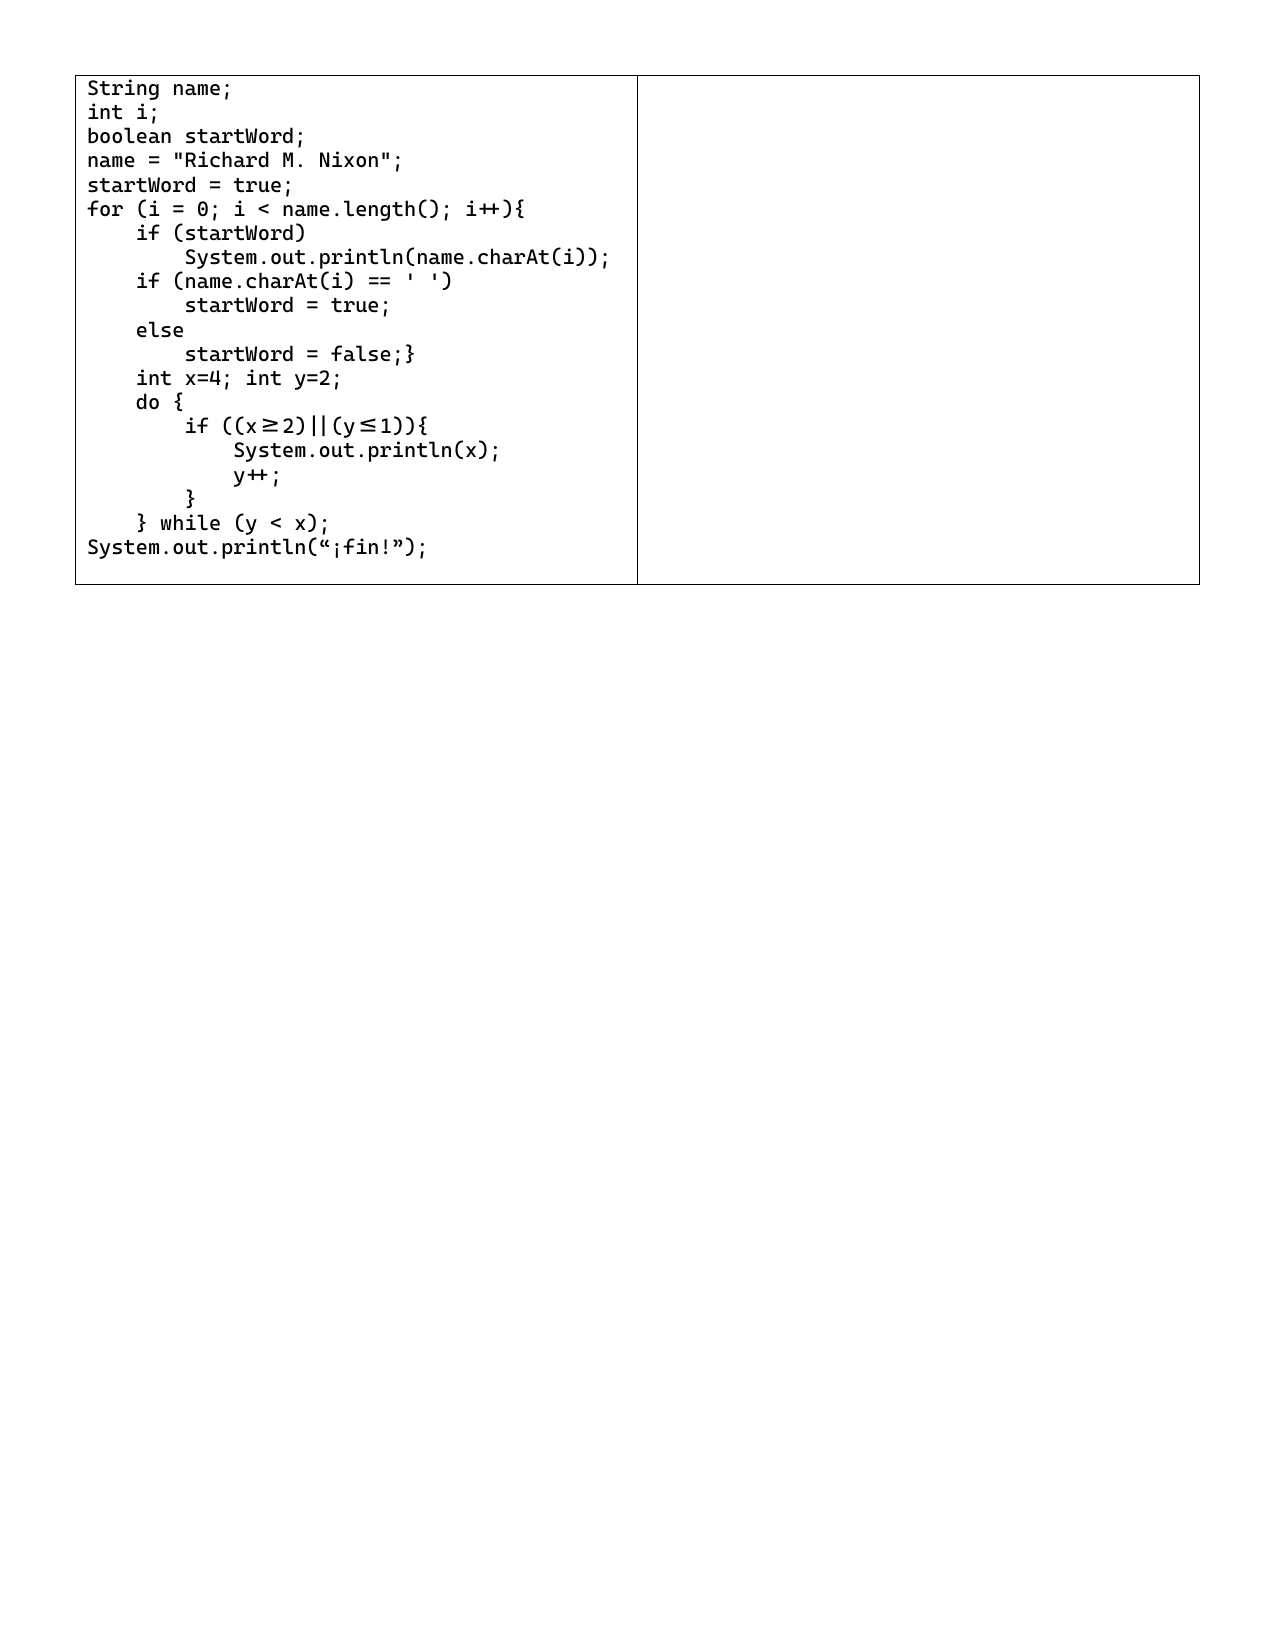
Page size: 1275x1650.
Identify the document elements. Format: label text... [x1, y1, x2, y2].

table_header String name; int i; boolean startWord; name = "Richard M. Nixon"; startWord = true; for (i = 0; i < name.length(); i++){ if (startWord) System.out.println(name.charAt(i)); if (name.charAt(i) == ' ') startWord = true; else startWord = false;} int x=4; int y=2; do { if ((x>=2)||(y<=1)){ System.out.println(x); y++; } } while (y < x); System.out.println(“¡fin!”); [76, 76, 637, 583]
table_header [638, 76, 1199, 583]
